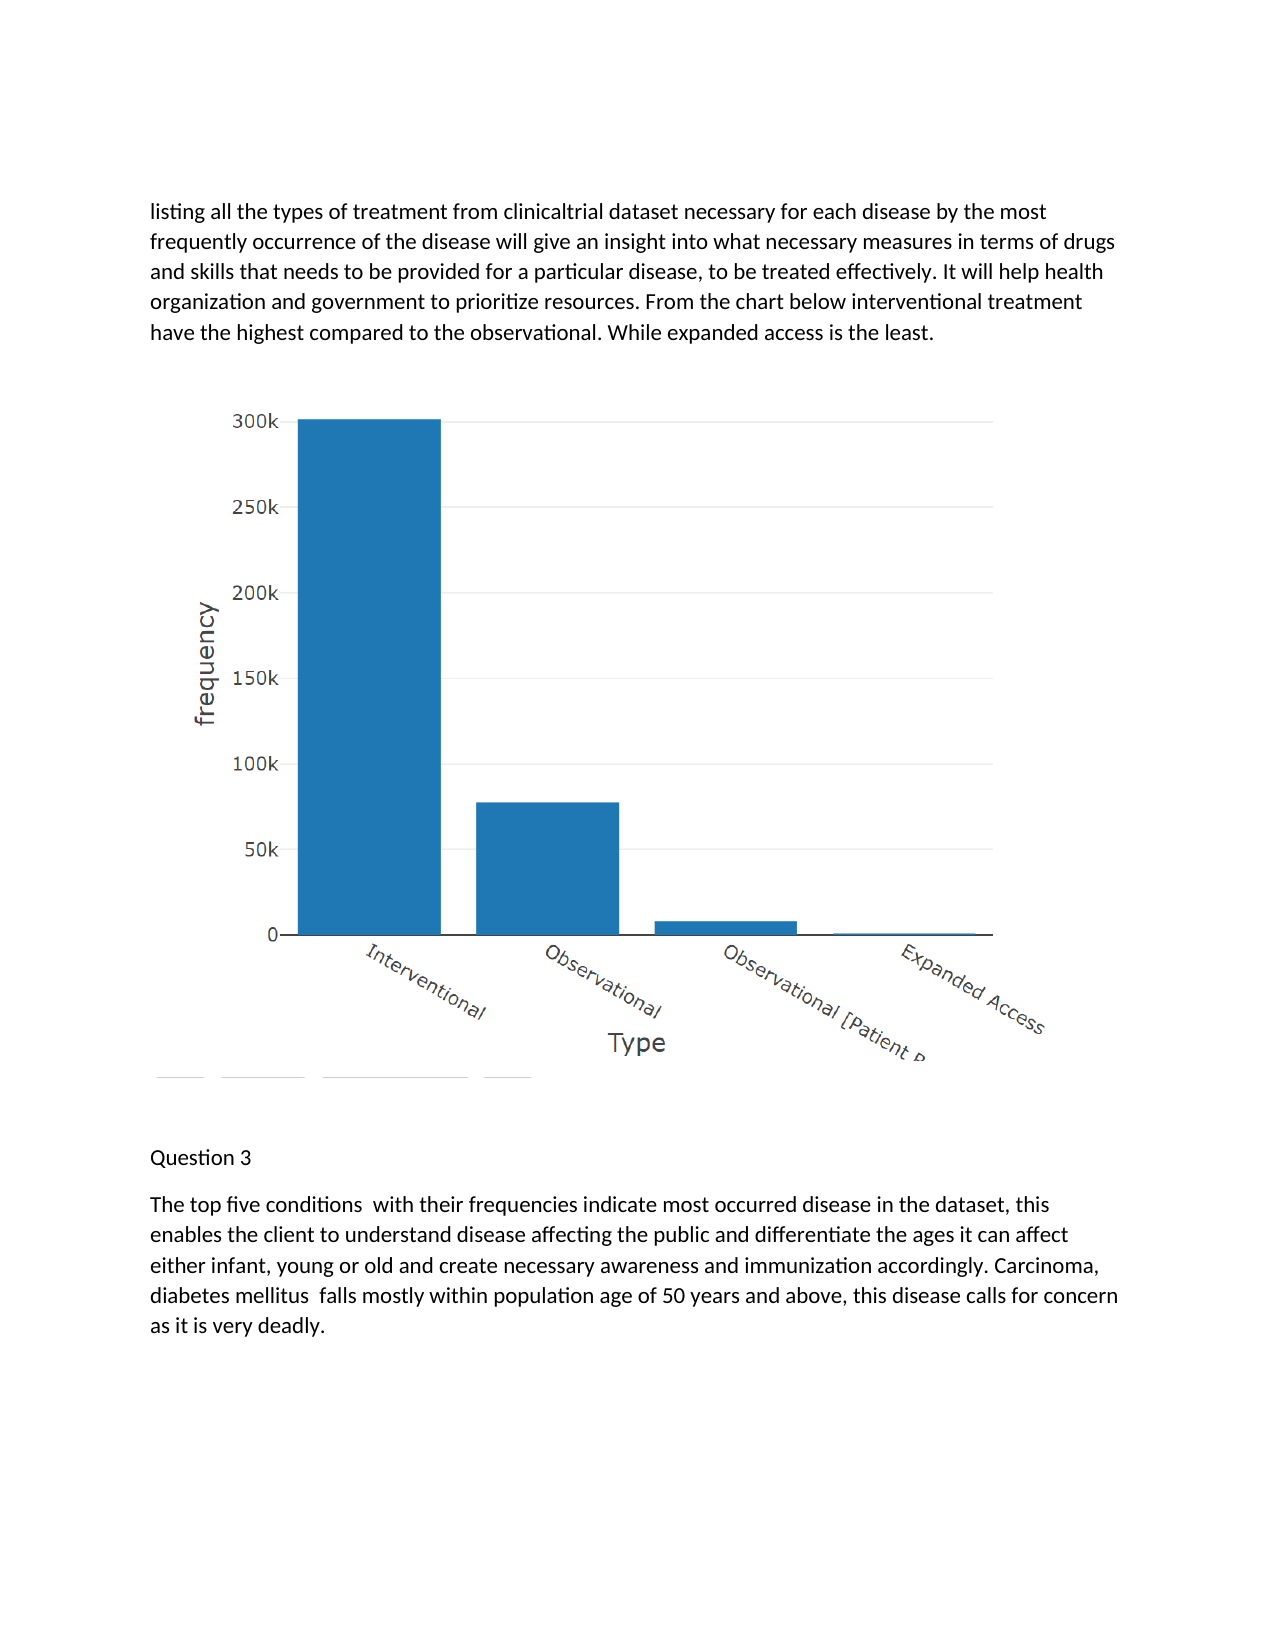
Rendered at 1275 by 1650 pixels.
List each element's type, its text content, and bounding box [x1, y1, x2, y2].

text Question 3 [150, 1143, 1125, 1171]
picture [150, 364, 1125, 1078]
text listing all the types of treatment from clinicaltrial dataset necessary for each disease by the most frequently occurrence of the disease will give an insight into what necessary measures in terms of drugs and skills that needs to be provided for a particular disease, to be treated effectively. It will help health organization and government to prioritize resources. From the chart below interventional treatment have the highest compared to the observational. While expanded access is the least. [150, 197, 1125, 346]
text The top five conditions with their frequencies indicate most occurred disease in the dataset, this enables the client to understand disease affecting the public and differentiate the ages it can affect either infant, young or old and create necessary awareness and immunization accordingly. Carcinoma, diabetes mellitus falls mostly within population age of 50 years and above, this disease calls for concern as it is very deadly. [150, 1190, 1125, 1339]
